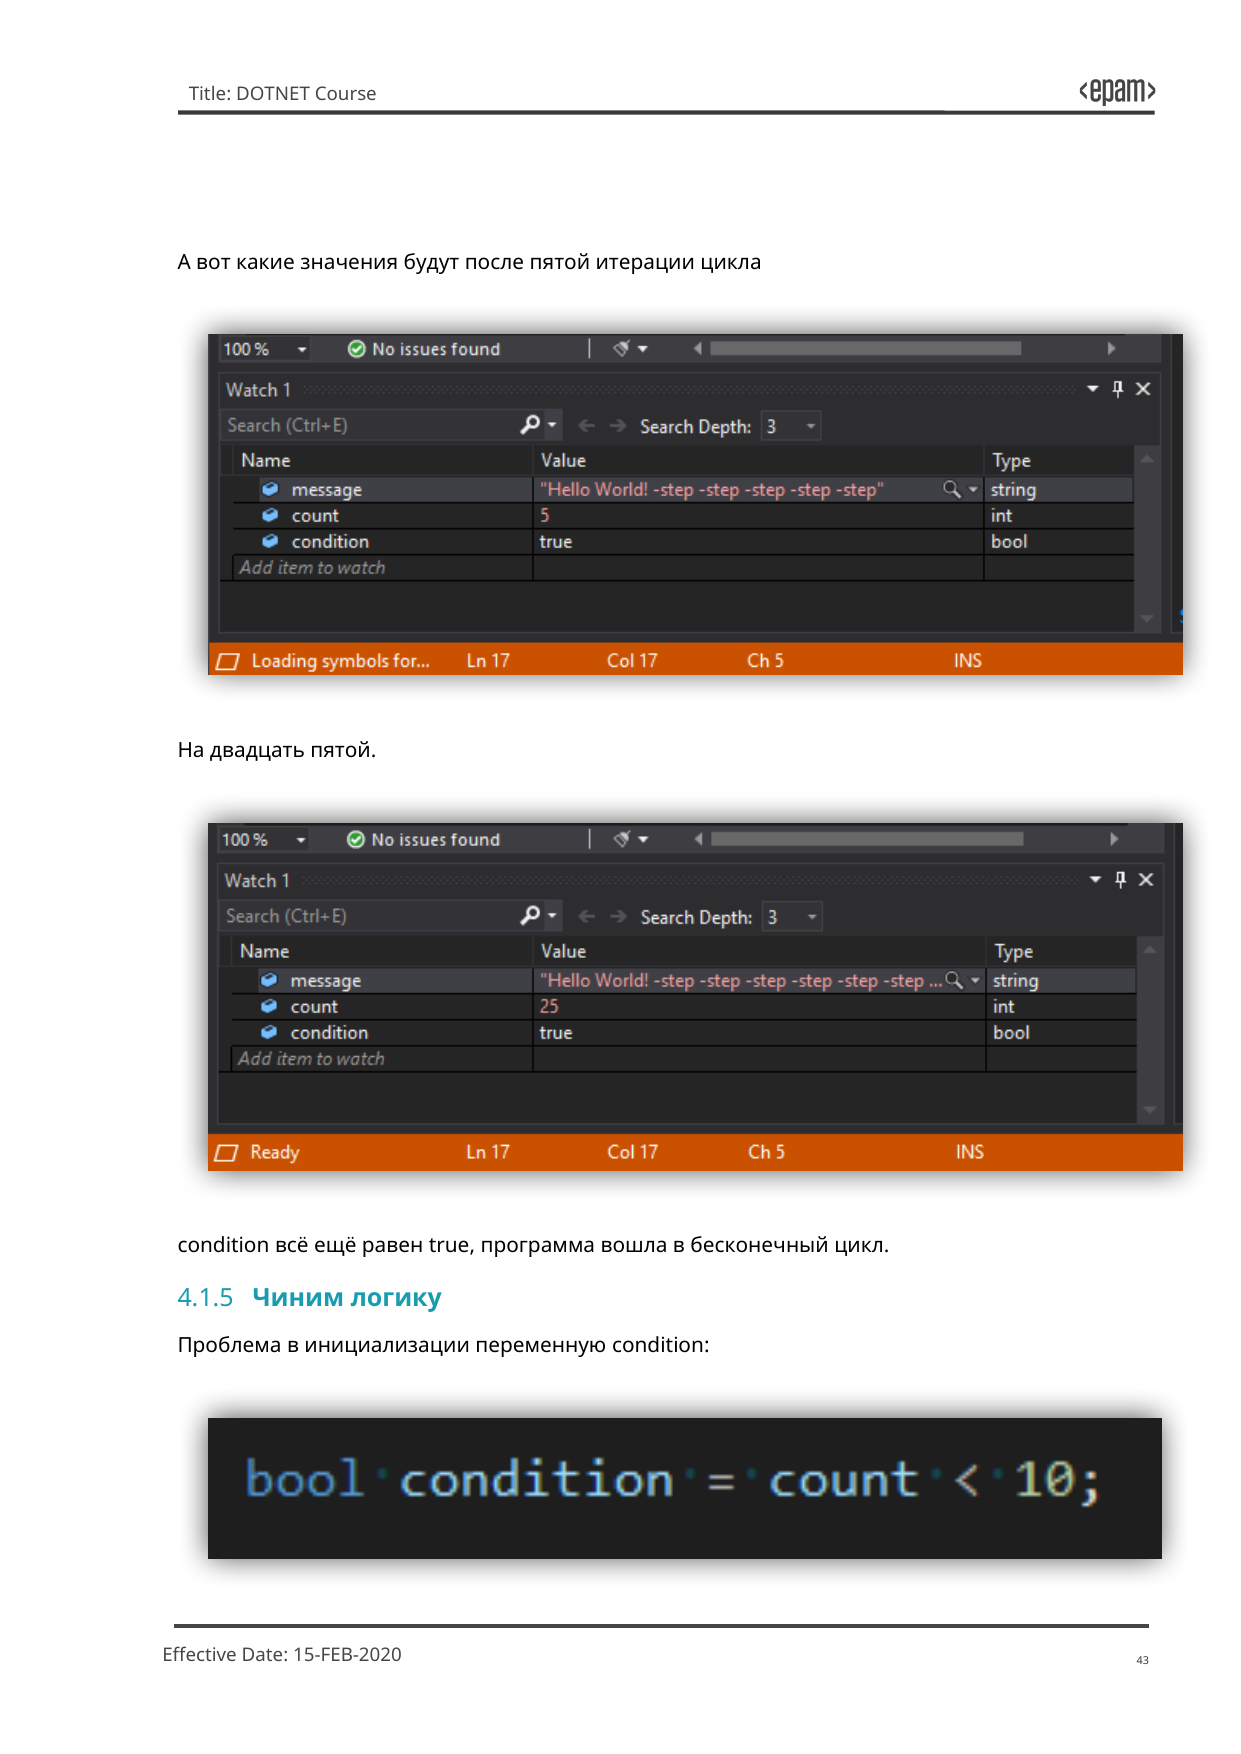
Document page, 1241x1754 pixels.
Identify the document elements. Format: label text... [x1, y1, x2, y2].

picture [208, 334, 1183, 675]
text condition всё ещё равен true, программа вошла в бесконечный цикл. [177, 1230, 1152, 1259]
text А вот какие значения будут после пятой итерации цикла [177, 247, 1152, 275]
picture [208, 823, 1183, 1171]
text Проблема в инициализации переменную condition: [177, 1330, 1152, 1359]
picture [208, 1418, 1162, 1559]
subtitle Чиним логику [177, 1279, 1152, 1313]
text На двадцать пятой. [177, 735, 1152, 764]
